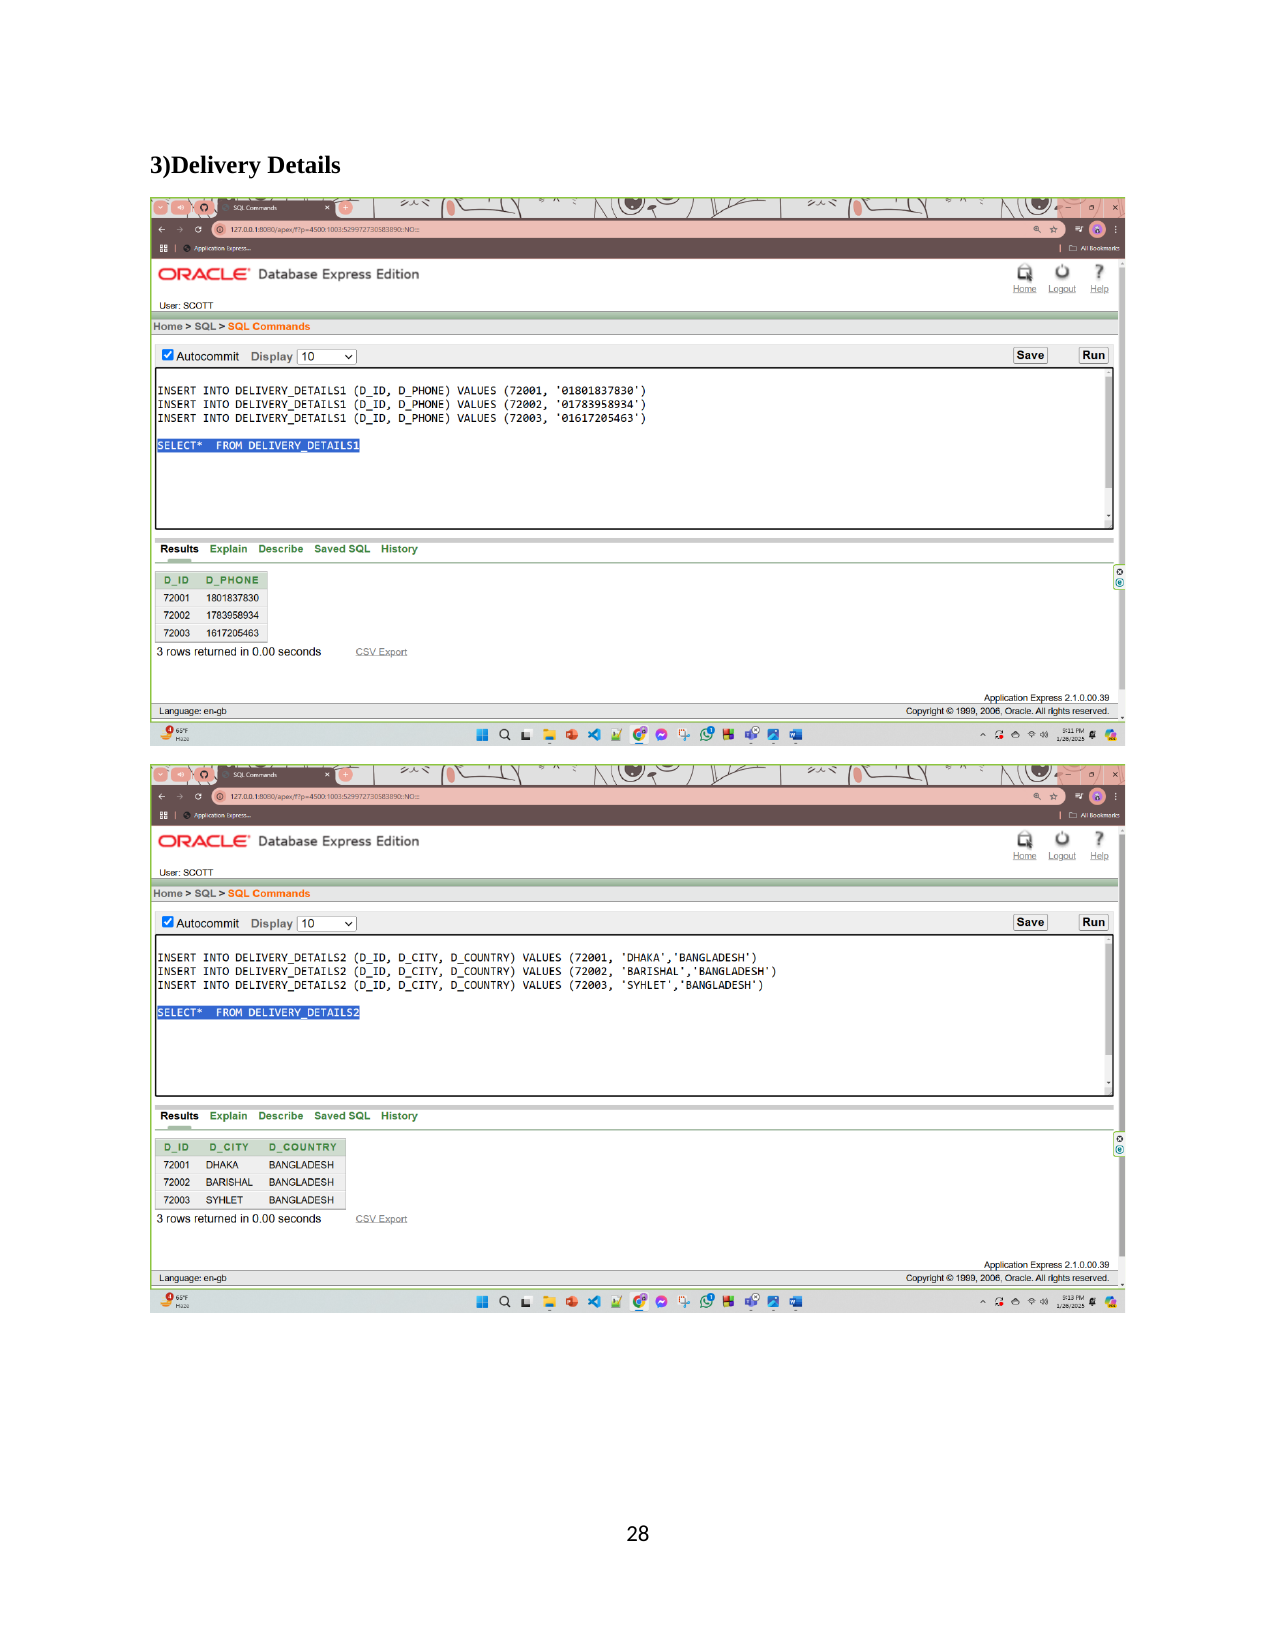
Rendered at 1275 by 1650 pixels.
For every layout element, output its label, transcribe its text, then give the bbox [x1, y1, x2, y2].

picture [150, 197, 1125, 746]
picture [150, 764, 1125, 1313]
text 3)Delivery Details [150, 150, 1125, 179]
